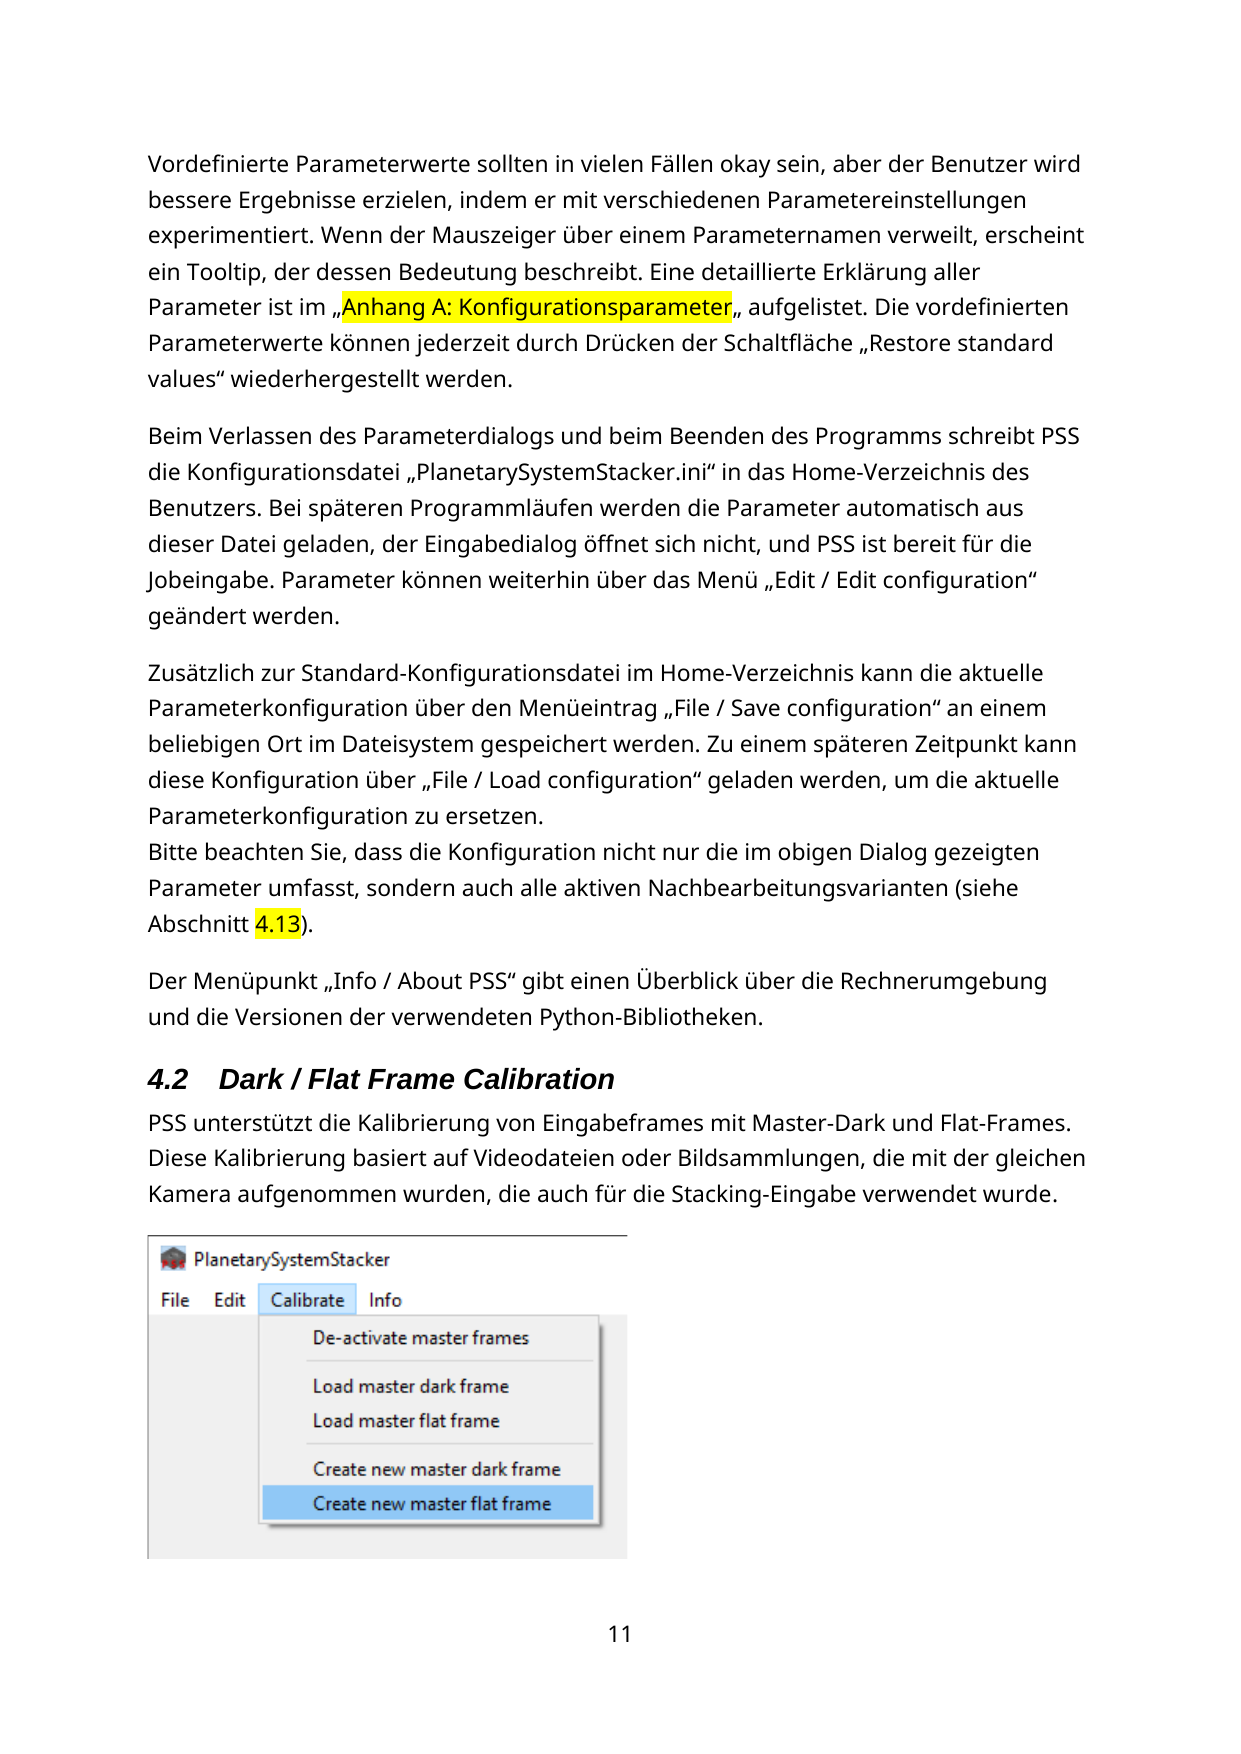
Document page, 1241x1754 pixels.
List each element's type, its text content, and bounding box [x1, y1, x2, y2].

picture [147, 1235, 628, 1559]
text Bitte beachten Sie, dass die Konfiguration nicht nur die im obigen Dialog gezeigten Parameter umfasst, sondern auch alle aktiven Nachbearbeitungsvarianten (siehe Abschnitt 4.13). [148, 836, 1093, 939]
text Beim Verlassen des Parameterdialogs und beim Beenden des Programms schreibt PSS die Konfigurationsdatei „PlanetarySystemStacker.ini“ in das Home-Verzeichnis des Benutzers. Bei späteren Programmläufen werden die Parameter automatisch aus dieser Datei geladen, der Eingabedialog öffnet sich nicht, und PSS ist bereit für die Jobeingabe. Parameter können weiterhin über das Menü „Edit / Edit configuration“ geändert werden. [148, 420, 1093, 631]
subtitle Dark / Flat Frame Calibration [148, 1062, 1093, 1095]
text PSS unterstützt die Kalibrierung von Eingabeframes mit Master-Dark und Flat-Frames. Diese Kalibrierung basiert auf Videodateien oder Bildsammlungen, die mit der gleichen Kamera aufgenommen wurden, die auch für die Stacking-Eingabe verwendet wurde. [148, 1106, 1093, 1209]
text Zusätzlich zur Standard-Konfigurationsdatei im Home-Verzeichnis kann die aktuelle Parameterkonfiguration über den Menüeintrag „File / Save configuration“ an einem beliebigen Ort im Dateisystem gespeichert werden. Zu einem späteren Zeitpunkt kann diese Konfiguration über „File / Load configuration“ geladen werden, um die aktuelle Parameterkonfiguration zu ersetzen. [148, 656, 1093, 831]
text Der Menüpunkt „Info / About PSS“ gibt einen Überblick über die Rechnerumgebung und die Versionen der verwendeten Python-Bibliotheken. [148, 965, 1093, 1032]
text Vordefinierte Parameterwerte sollten in vielen Fällen okay sein, aber der Benutzer wird bessere Ergebnisse erzielen, indem er mit verschiedenen Parametereinstellungen experimentiert. Wenn der Mauszeiger über einem Parameternamen verweilt, erscheint ein Tooltip, der dessen Bedeutung beschreibt. Eine detaillierte Erklärung aller Parameter ist im „Anhang A: Konfigurationsparameter„ aufgelistet. Die vordefinierten Parameterwerte können jederzeit durch Drücken der Schaltfläche „Restore standard values“ wiederhergestellt werden. [148, 148, 1093, 394]
